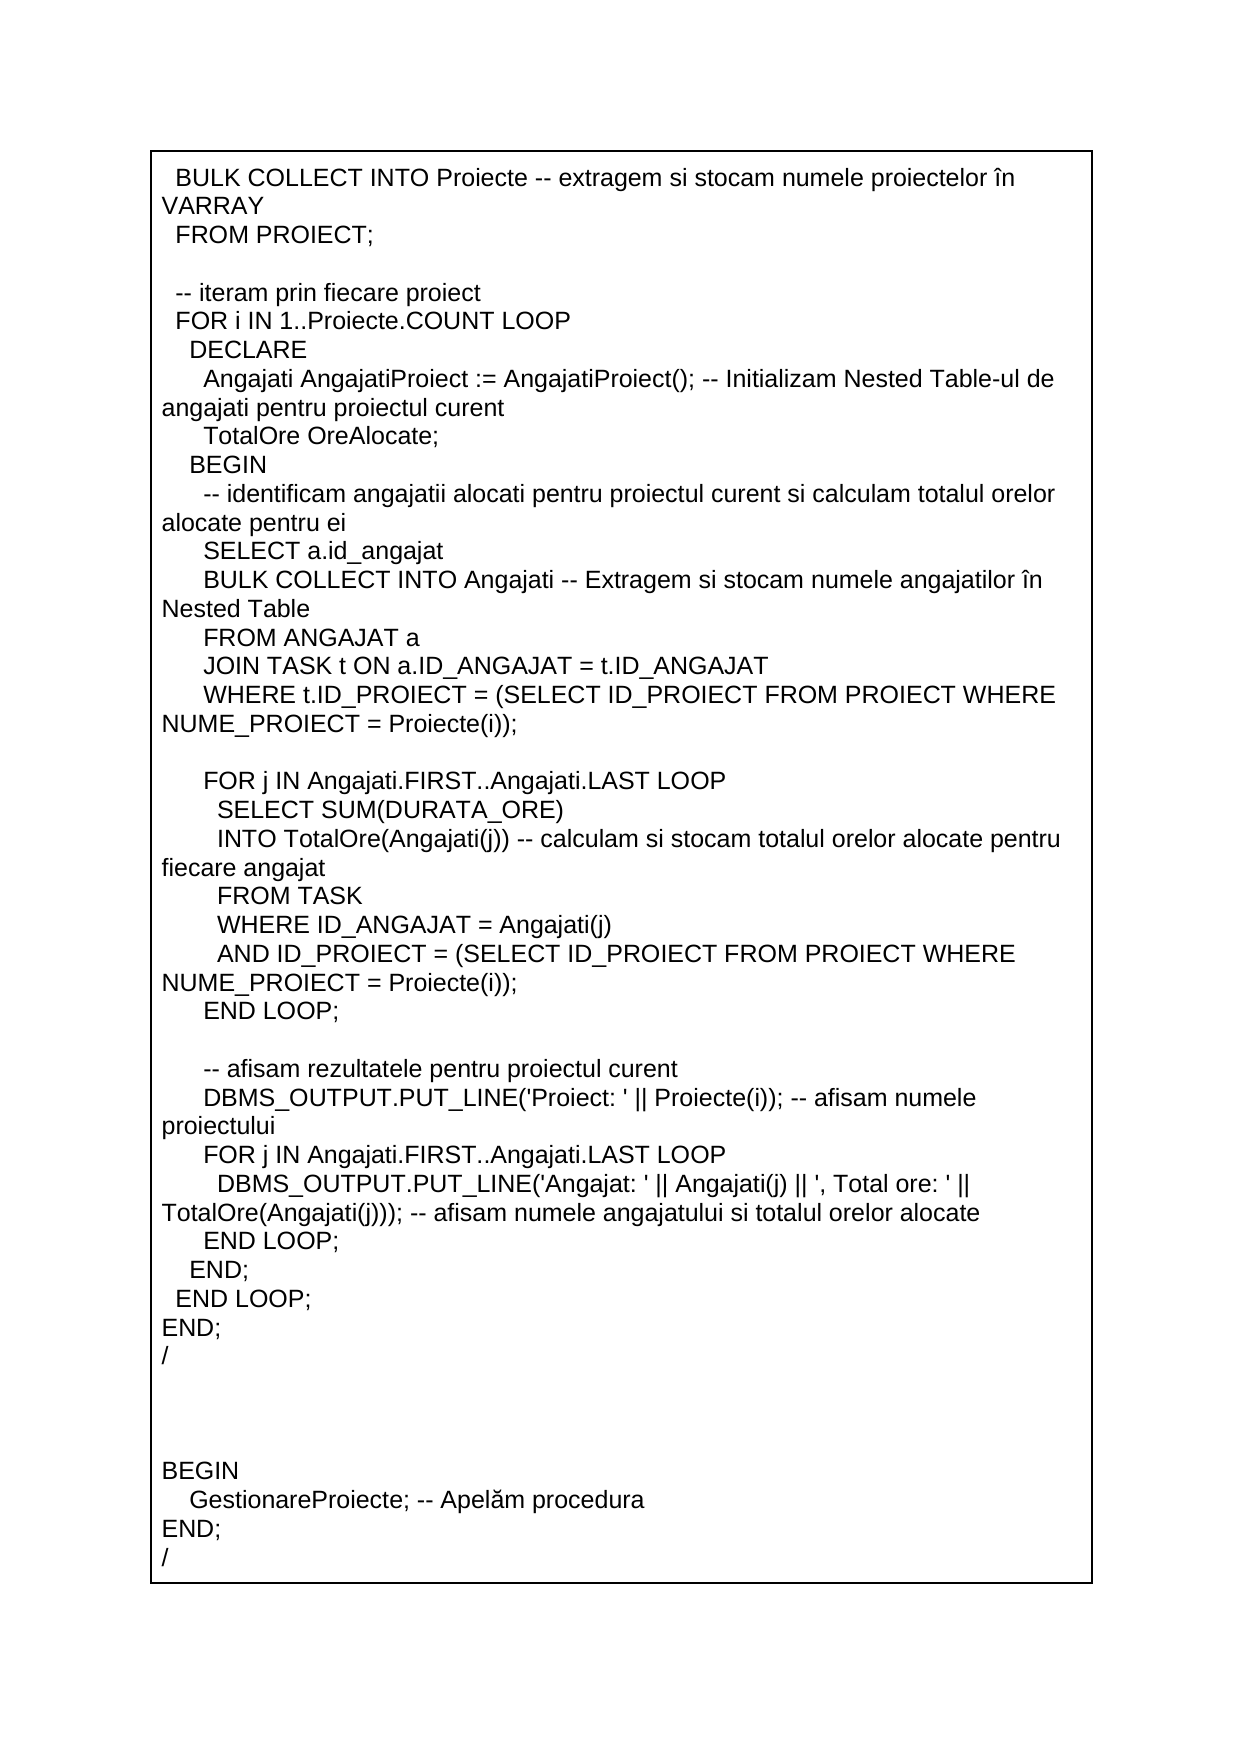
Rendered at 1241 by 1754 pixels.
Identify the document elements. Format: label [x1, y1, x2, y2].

table_header [152, 152, 1091, 1582]
